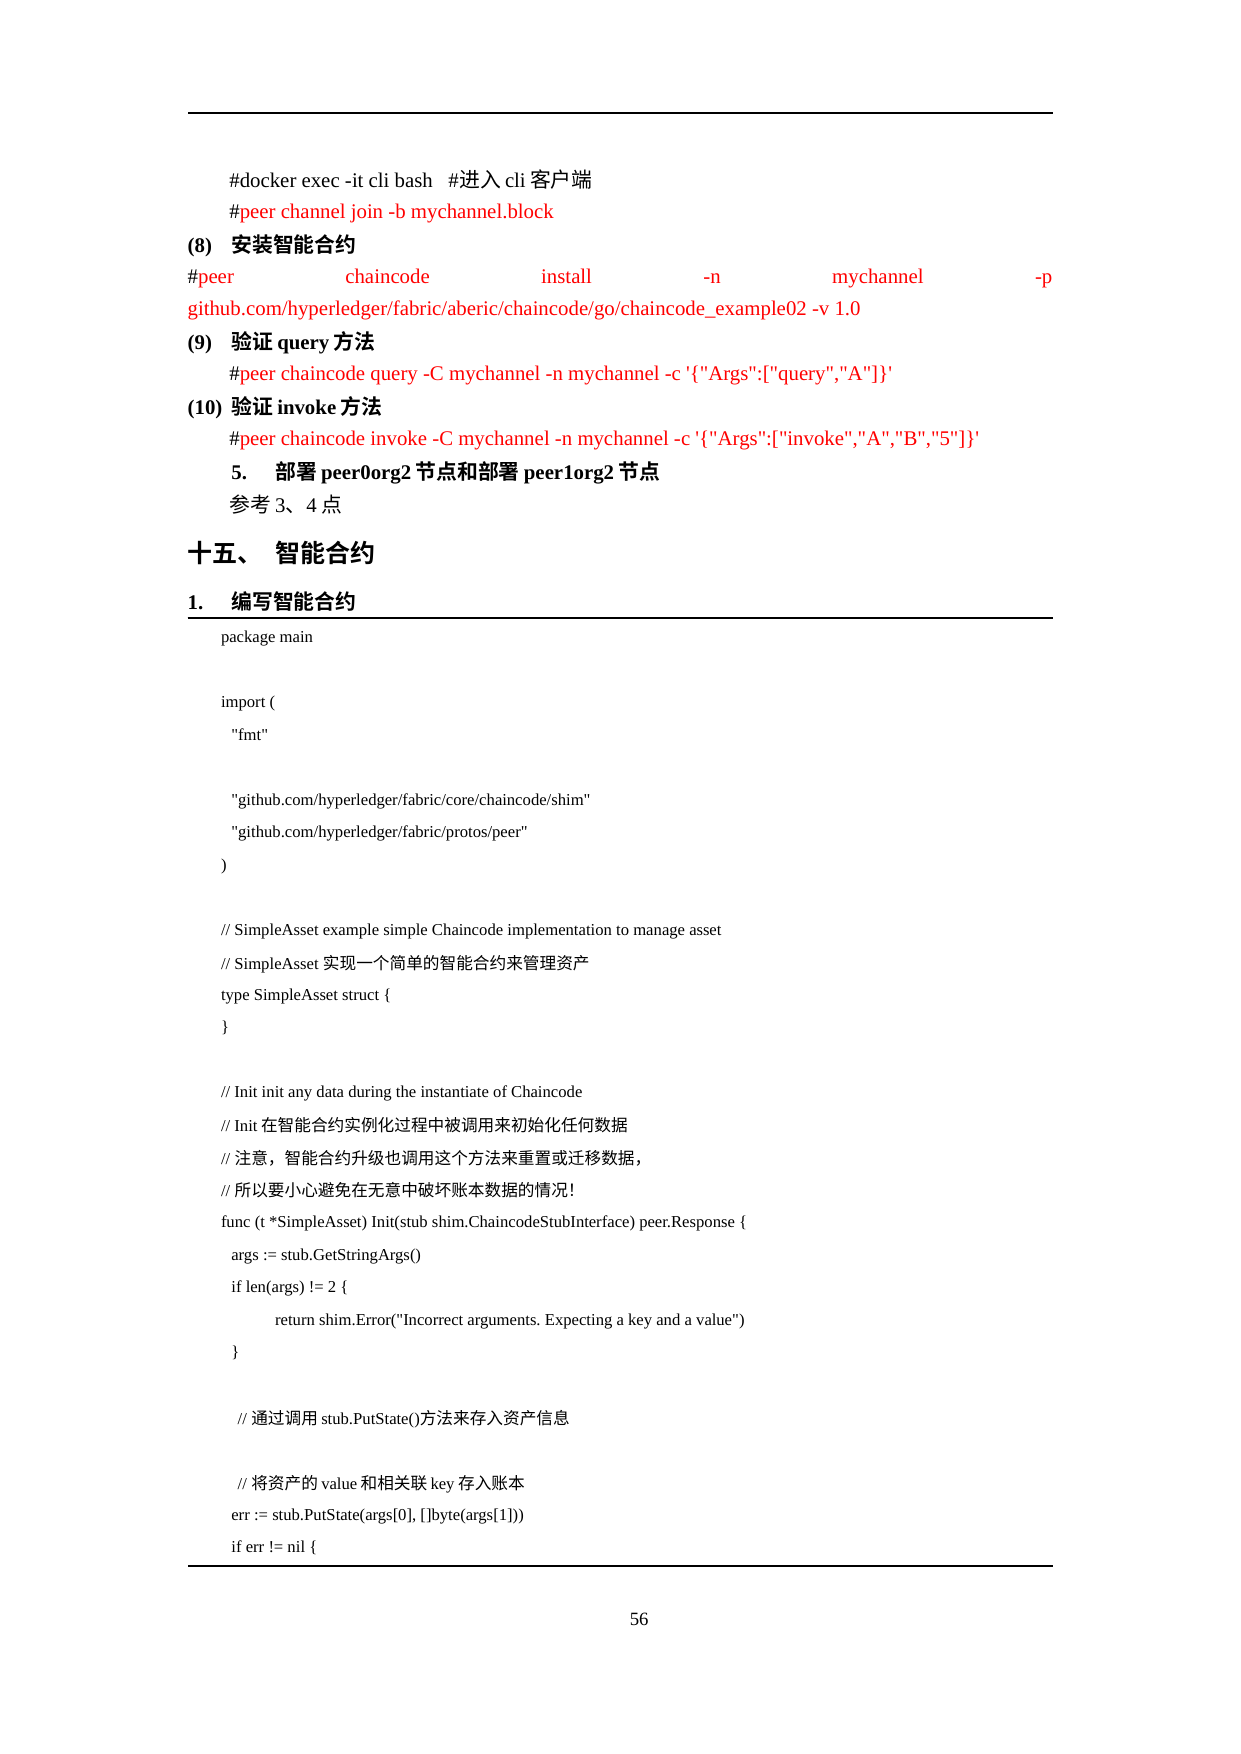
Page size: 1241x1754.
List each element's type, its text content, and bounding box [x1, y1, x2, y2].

text "github.com/hyperledger/fabric/protos/peer" [187, 816, 1053, 848]
text import ( [187, 686, 1053, 718]
text // 将资产的value和相关联key存入账本 [187, 1466, 1053, 1498]
text "github.com/hyperledger/fabric/core/chaincode/shim" [187, 783, 1053, 816]
text // 所以要小心避免在无意中破坏账本数据的情况！ [187, 1173, 1053, 1206]
text ) [187, 848, 1053, 881]
text // SimpleAsset example simple Chaincode implementation to manage asset [187, 913, 1053, 946]
text // Init init any data during the instantiate of Chaincode [187, 1076, 1053, 1108]
text // Init在智能合约实例化过程中被调用来初始化任何数据 [187, 1108, 1053, 1141]
text // 通过调用stub.PutState()方法来存入资产信息 [187, 1401, 1053, 1433]
subtitle 编写智能合约 [187, 584, 1053, 617]
text // 注意，智能合约升级也调用这个方法来重置或迁移数据， [187, 1141, 1053, 1173]
subtitle 验证query方法 [187, 324, 1053, 357]
subtitle 安装智能合约 [187, 227, 1053, 259]
text err := stub.PutState(args[0], []byte(args[1])) [187, 1498, 1053, 1527]
text #peer chaincode query -C mychannel -n mychannel -c '{"Args":["query","A"]}' [187, 357, 1053, 389]
text "fmt" [187, 718, 1053, 751]
text func (t *SimpleAsset) Init(stub shim.ChaincodeStubInterface) peer.Response { [187, 1206, 1053, 1238]
text type SimpleAsset struct { [187, 978, 1053, 1011]
text #peer channel join -b mychannel.block [187, 194, 1053, 227]
subtitle 部署peer0org2节点和部署peer1org2节点 [231, 454, 1053, 487]
text if len(args) != 2 { [187, 1271, 1053, 1303]
text } [187, 1336, 1053, 1368]
text package main [187, 618, 1053, 653]
text 参考3、4点 [187, 487, 1053, 519]
text if err != nil { [187, 1527, 1053, 1567]
text #peer chaincode invoke -C mychannel -n mychannel -c '{"Args":["invoke","A","B","5"]}' [187, 422, 1053, 454]
subtitle 智能合约 [187, 519, 1053, 584]
subtitle 验证invoke方法 [187, 389, 1053, 422]
text } [187, 1011, 1053, 1043]
text return shim.Error("Incorrect arguments. Expecting a key and a value") [187, 1303, 1053, 1336]
text #docker exec -it cli bash #进入cli客户端 [187, 162, 1053, 194]
text #peer chaincode install -n mychannel -p github.com/hyperledger/fabric/aberic/chaincode/go/chaincode_example02 -v 1.0 [187, 259, 1053, 324]
text // SimpleAsset 实现一个简单的智能合约来管理资产 [187, 946, 1053, 978]
text args := stub.GetStringArgs() [187, 1238, 1053, 1271]
